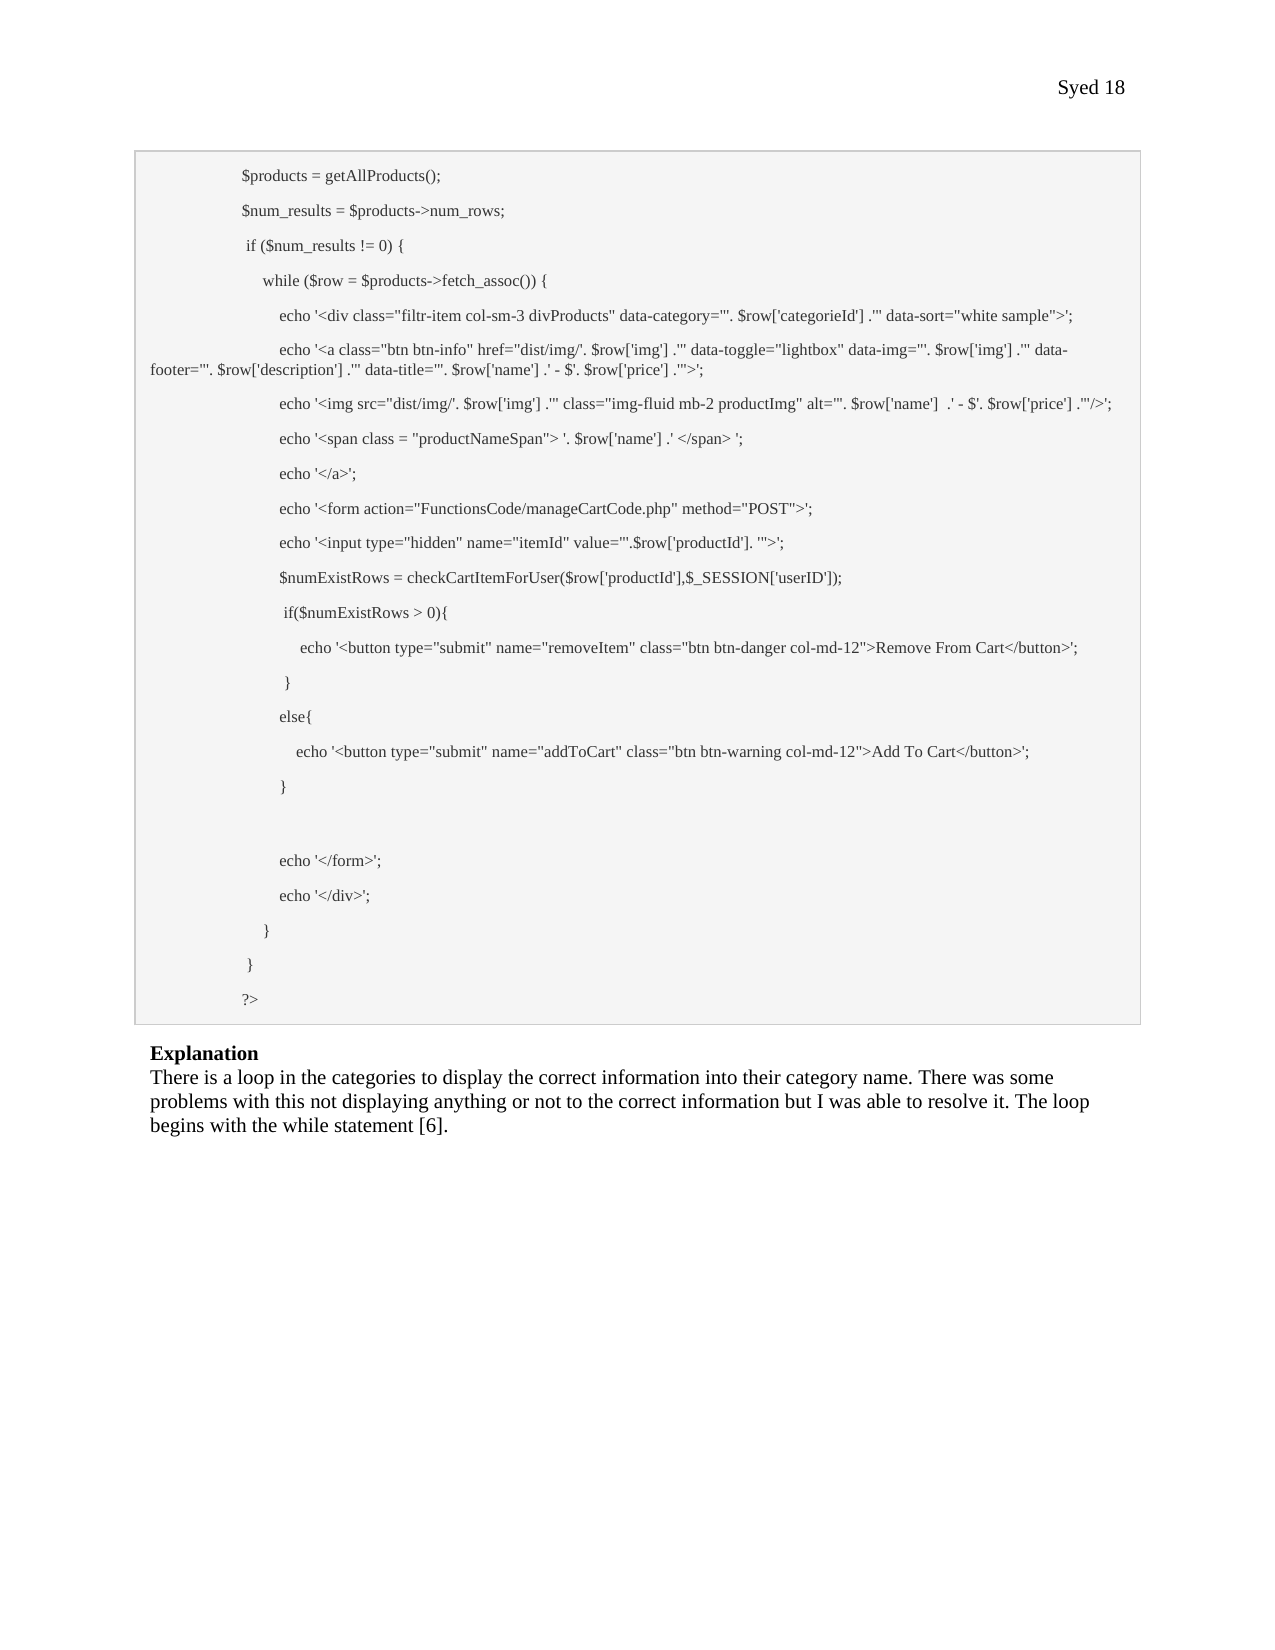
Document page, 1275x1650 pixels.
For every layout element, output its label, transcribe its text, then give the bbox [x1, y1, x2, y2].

text } [136, 904, 1140, 939]
text echo '<input type="hidden" name="itemId" value="'.$row['productId']. '">'; [136, 517, 1140, 552]
text ?> [136, 974, 1140, 1024]
text $num_results = $products->num_rows; [136, 185, 1140, 219]
text echo '<a class="btn btn-info" href="dist/img/'. $row['img'] .'" data-toggle="lightbox" data-img="'. $row['img'] .'" data-footer="'. $row['description'] .'" data-title="'. $row['name'] .' - $'. $row['price'] .'">'; [136, 324, 1140, 378]
text echo '</a>'; [136, 447, 1140, 482]
text else{ [136, 691, 1140, 726]
text echo '</div>'; [136, 869, 1140, 904]
text } [136, 761, 1140, 795]
text echo '</form>'; [136, 835, 1140, 869]
text while ($row = $products->fetch_assoc()) { [136, 254, 1140, 289]
text $products = getAllProducts(); [136, 152, 1140, 185]
text echo '<button type="submit" name="removeItem" class="btn btn-danger col-md-12">Remove From Cart</button>'; [136, 621, 1140, 656]
text echo '<div class="filtr-item col-sm-3 divProducts" data-category="'. $row['categorieId'] .'" data-sort="white sample">'; [136, 289, 1140, 324]
text echo '<form action="FunctionsCode/manageCartCode.php" method="POST">'; [136, 482, 1140, 517]
text if ($num_results != 0) { [136, 219, 1140, 254]
text } [136, 939, 1140, 974]
text There is a loop in the categories to display the correct information into their category name. There was some problems with this not displaying anything or not to the correct information but I was able to resolve it. The loop begins with the while statement [6]. [150, 1065, 1125, 1137]
text Explanation [150, 1041, 1125, 1065]
text echo '<span class = "productNameSpan"> '. $row['name'] .' </span> '; [136, 413, 1140, 447]
text if($numExistRows > 0){ [136, 587, 1140, 621]
text echo '<img src="dist/img/'. $row['img'] .'" class="img-fluid mb-2 productImg" alt="'. $row['name'] .' - $'. $row['price'] .'"/>'; [136, 378, 1140, 413]
text $numExistRows = checkCartItemForUser($row['productId'],$_SESSION['userID']); [136, 552, 1140, 587]
text } [136, 656, 1140, 691]
text echo '<button type="submit" name="addToCart" class="btn btn-warning col-md-12">Add To Cart</button>'; [136, 726, 1140, 761]
